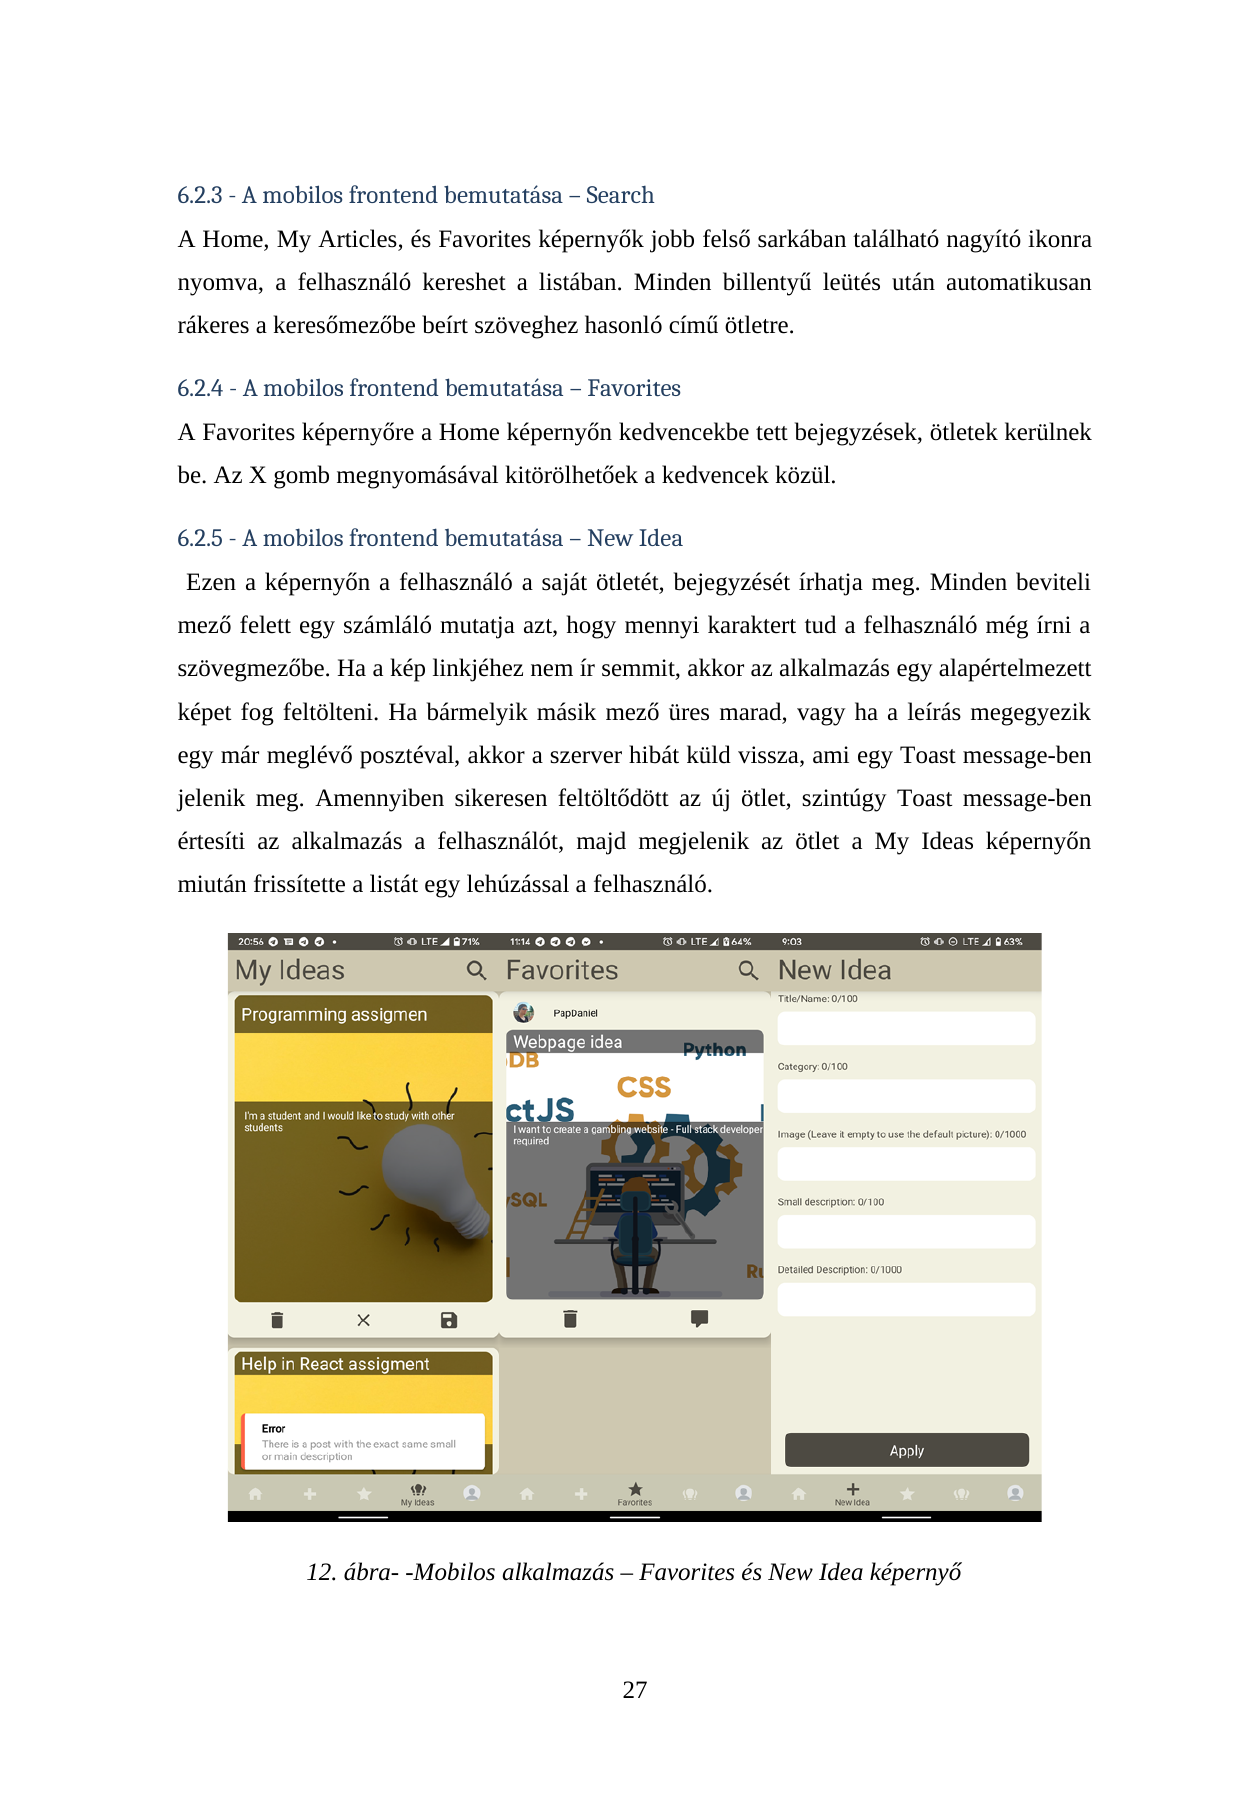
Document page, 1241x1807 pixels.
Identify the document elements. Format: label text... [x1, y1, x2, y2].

subtitle 6.2.5 - A mobilos frontend bemutatása – New Idea [177, 524, 1092, 553]
text A Home, My Articles, és Favorites képernyők jobb felső sarkában található nagyító ikonra nyomva, a felhasználó kereshet a listában. Minden billentyű leütés után automatikusan rákeres a keresőmezőbe beírt szöveghez hasonló című ötletre. [177, 224, 1092, 339]
subtitle 6.2.3 - A mobilos frontend bemutatása – Search [177, 181, 1092, 209]
text 12. ábra- -Mobilos alkalmazás – Favorites és New Idea képernyő [177, 1557, 1092, 1586]
text Ezen a képernyőn a felhasználó a saját ötletét, bejegyzését írhatja meg. Minden beviteli mező felett egy számláló mutatja azt, hogy mennyi karaktert tud a felhasználó még írni a szövegmezőbe. Ha a kép linkjéhez nem ír semmit, akkor az alkalmazás egy alapértelmezett képet fog feltölteni. Ha bármelyik másik mező üres marad, vagy ha a leírás megegyezik egy már meglévő posztéval, akkor a szerver hibát küld vissza, ami egy Toast message-ben jelenik meg. Amennyiben sikeresen feltöltődött az új ötlet, szintúgy Toast message-ben értesíti az alkalmazás a felhasználót, majd megjelenik az ötlet a My Ideas képernyőn miután frissítette a listát egy lehúzással a felhasználó. [177, 567, 1092, 898]
text A Favorites képernyőre a Home képernyőn kedvencekbe tett bejegyzések, ötletek kerülnek be. Az X gomb megnyomásával kitörölhetőek a kedvencek közül. [177, 417, 1092, 489]
picture [227, 933, 1042, 1522]
subtitle 6.2.4 - A mobilos frontend bemutatása – Favorites [177, 374, 1092, 403]
